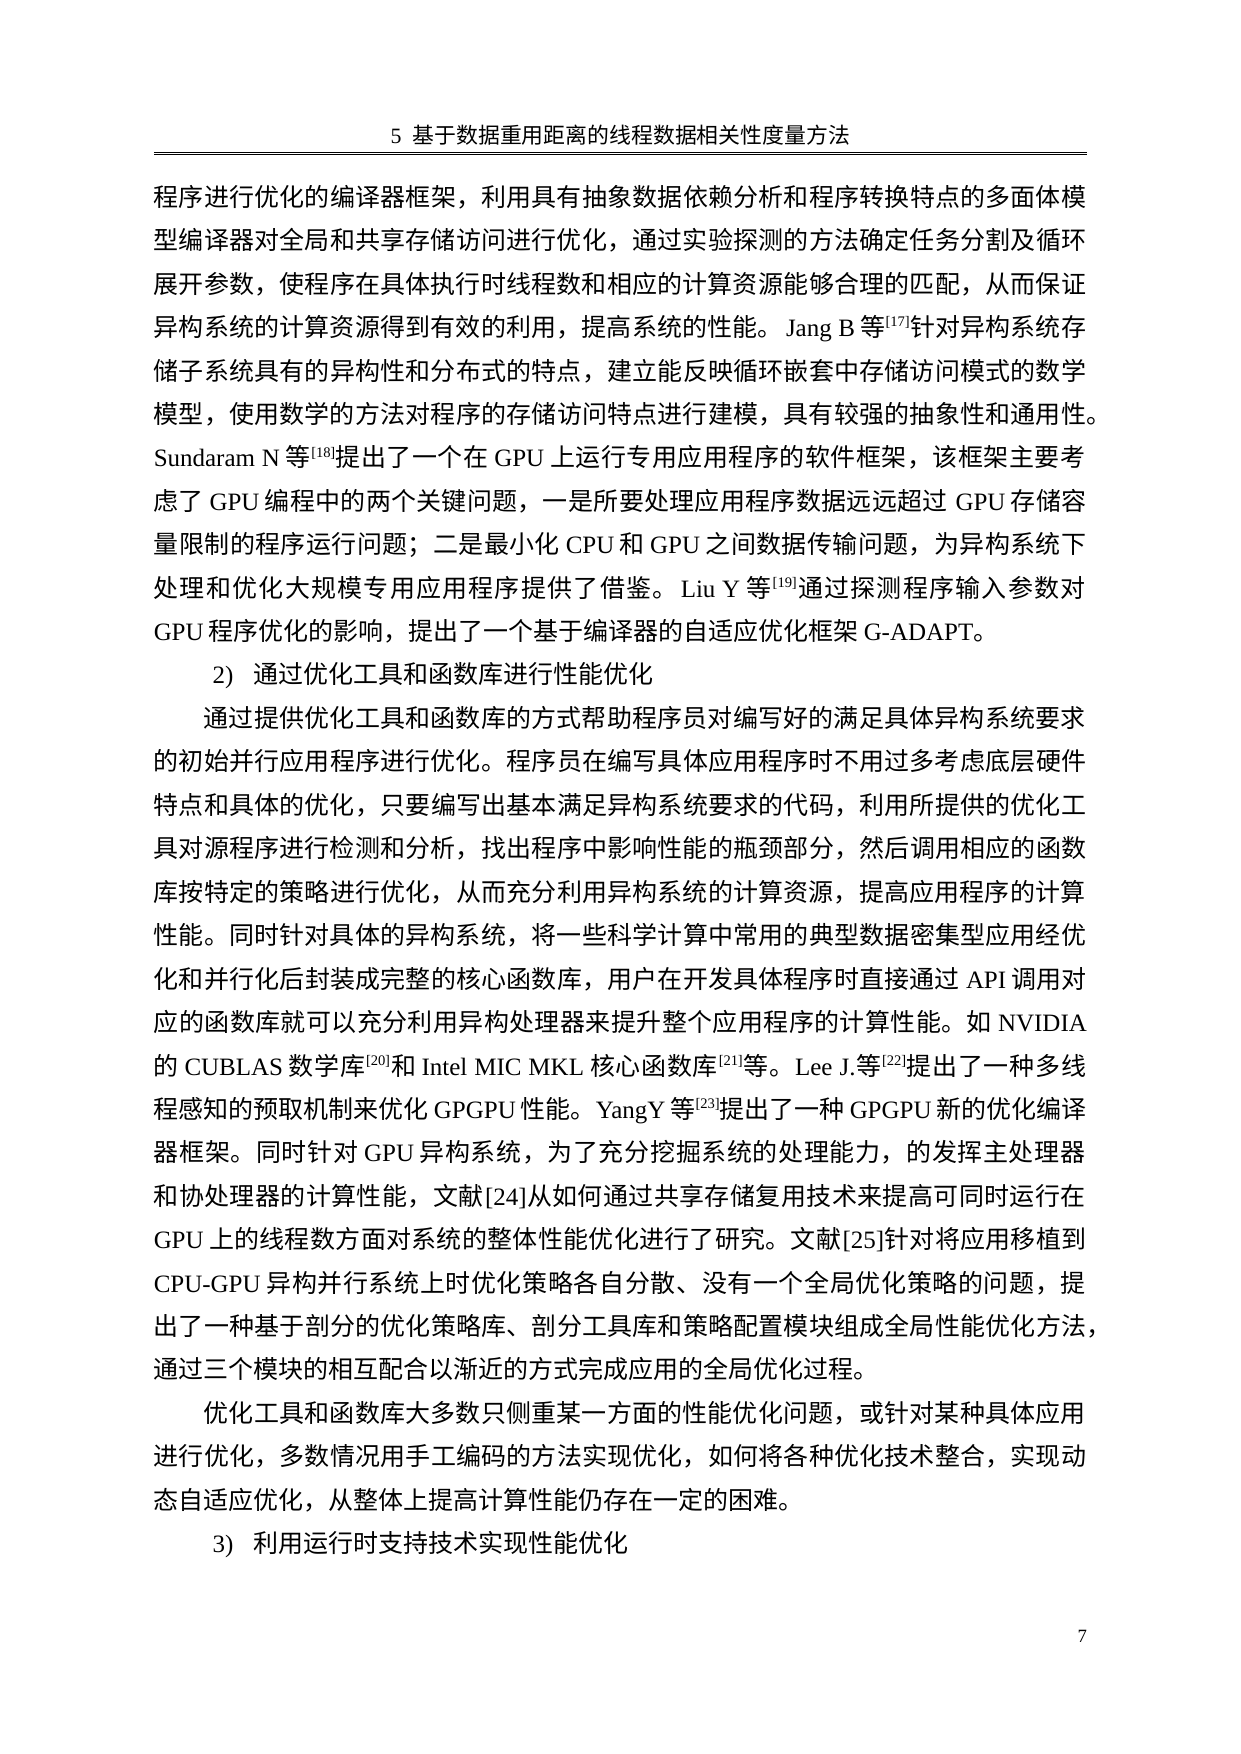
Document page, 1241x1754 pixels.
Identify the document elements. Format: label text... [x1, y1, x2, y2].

text 通过提供优化工具和函数库的方式帮助程序员对编写好的满足具体异构系统要求的初始并行应用程序进行优化。程序员在编写具体应用程序时不用过多考虑底层硬件特点和具体的优化，只要编写出基本满足异构系统要求的代码，利用所提供的优化工具对源程序进行检测和分析，找出程序中影响性能的瓶颈部分，然后调用相应的函数库按特定的策略进行优化，从而充分利用异构系统的计算资源，提高应用程序的计算性能。同时针对具体的异构系统，将一些科学计算中常用的典型数据密集型应用经优化和并行化后封装成完整的核心函数库，用户在开发具体程序时直接通过API调用对应的函数库就可以充分利用异构处理器来提升整个应用程序的计算性能。如NVIDIA的CUBLAS数学库[20]和Intel MIC MKL核心函数库[21]等。Lee J.等[22]提出了一种多线程感知的预取机制来优化GPGPU性能。YangY等[23]提出了一种GPGPU新的优化编译器框架。同时针对GPU异构系统，为了充分挖掘系统的处理能力，的发挥主处理器和协处理器的计算性能，文献[24]从如何通过共享存储复用技术来提高可同时运行在GPU上的线程数方面对系统的整体性能优化进行了研究。文献[25]针对将应用移植到CPU-GPU异构并行系统上时优化策略各自分散、没有一个全局优化策略的问题，提出了一种基于剖分的优化策略库、剖分工具库和策略配置模块组成全局性能优化方法，通过三个模块的相互配合以渐近的方式完成应用的全局优化过程。 [153, 698, 1087, 1386]
list 利用运行时支持技术实现性能优化 [153, 1524, 1087, 1560]
text 优化工具和函数库大多数只侧重某一方面的性能优化问题，或针对某种具体应用进行优化，多数情况用手工编码的方法实现优化，如何将各种优化技术整合，实现动态自适应优化，从整体上提高计算性能仍存在一定的困难。 [153, 1393, 1087, 1517]
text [153, 177, 1087, 648]
list 通过优化工具和函数库进行性能优化 [153, 655, 1087, 691]
